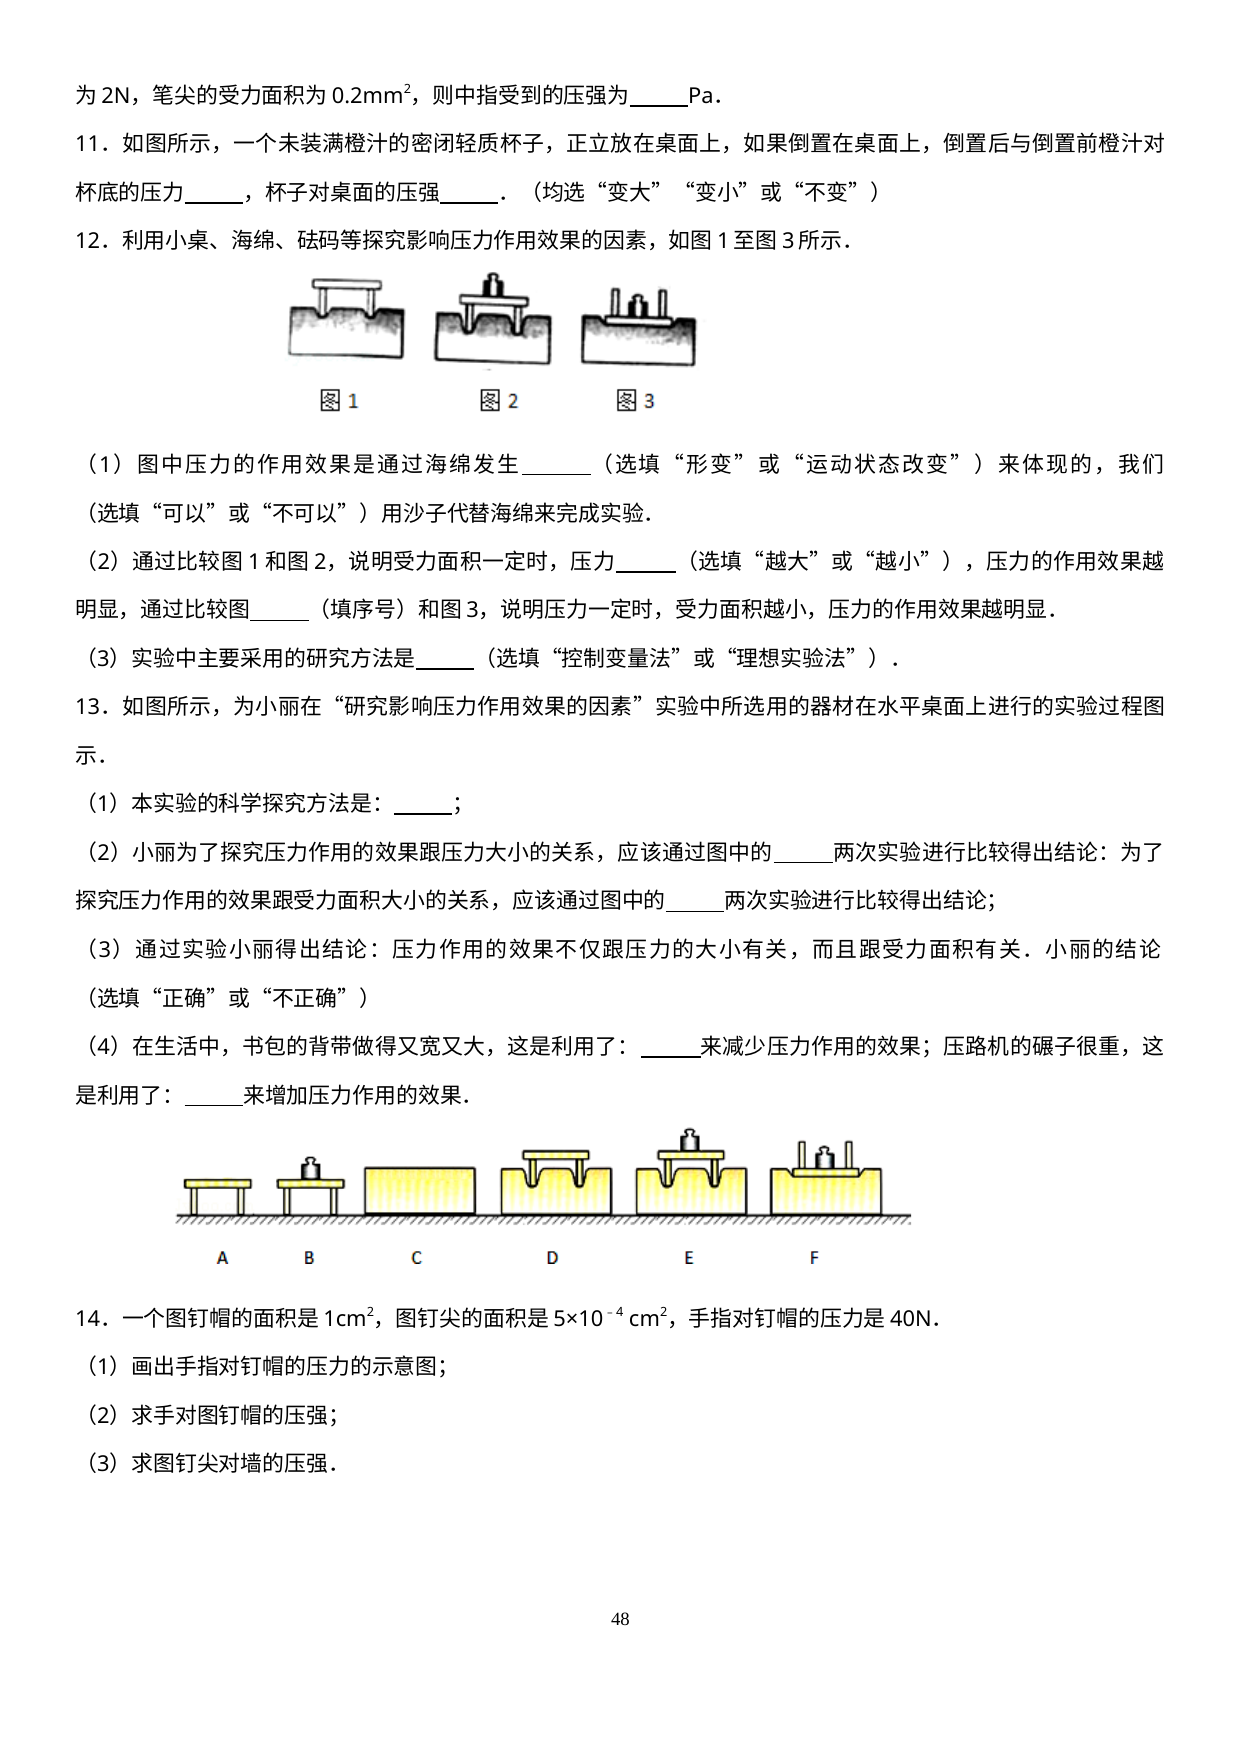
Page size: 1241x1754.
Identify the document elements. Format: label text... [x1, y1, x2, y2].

text （1）画出手指对钉帽的压力的示意图； [75, 1349, 1165, 1381]
text （3）求图钉尖对墙的压强． [75, 1446, 1165, 1478]
text （1）本实验的科学探究方法是： ； [75, 786, 1165, 818]
picture [282, 271, 710, 416]
text （2）求手对图钉帽的压强； [75, 1397, 1165, 1430]
text 11．如图所示，一个未装满橙汁的密闭轻质杯子，正立放在桌面上，如果倒置在桌面上，倒置后与倒置前橙汁对杯底的压力 ，杯子对桌面的压强 ．（均选“变大”“变小”或“不变”） [75, 126, 1165, 207]
text （4）在生活中，书包的背带做得又宽又大，这是利用了： 来减少压力作用的效果；压路机的碾子很重，这是利用了： 来增加压力作用的效果． [75, 1028, 1165, 1110]
text （3）实验中主要采用的研究方法是 （选填“控制变量法”或“理想实验法”）． [75, 641, 1165, 673]
text 13．如图所示，为小丽在“研究影响压力作用效果的因素”实验中所选用的器材在水平桌面上进行的实验过程图示． [75, 689, 1165, 770]
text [75, 77, 1165, 110]
text 14．一个图钉帽的面积是1cm2，图钉尖的面积是5×10﹣4 cm2，手指对钉帽的压力是40N． [75, 1301, 1165, 1333]
text （1）图中压力的作用效果是通过海绵发生 （选填“形变”或“运动状态改变”）来体现的，我们 （选填“可以”或“不可以”）用沙子代替海绵来完成实验． [75, 446, 1165, 528]
text 12．利用小桌、海绵、砝码等探究影响压力作用效果的因素，如图1至图3所示． [75, 223, 1165, 255]
text （2）小丽为了探究压力作用的效果跟压力大小的关系，应该通过图中的 两次实验进行比较得出结论：为了探究压力作用的效果跟受力面积大小的关系，应该通过图中的 两次实验进行比较得出结论； [75, 834, 1165, 916]
picture [173, 1125, 912, 1264]
text （2）通过比较图1和图2，说明受力面积一定时，压力 （选填“越大”或“越小”），压力的作用效果越明显，通过比较图 （填序号）和图3，说明压力一定时，受力面积越小，压力的作用效果越明显． [75, 543, 1165, 625]
text （3）通过实验小丽得出结论：压力作用的效果不仅跟压力的大小有关，而且跟受力面积有关．小丽的结论 （选填“正确”或“不正确”） [75, 931, 1165, 1013]
